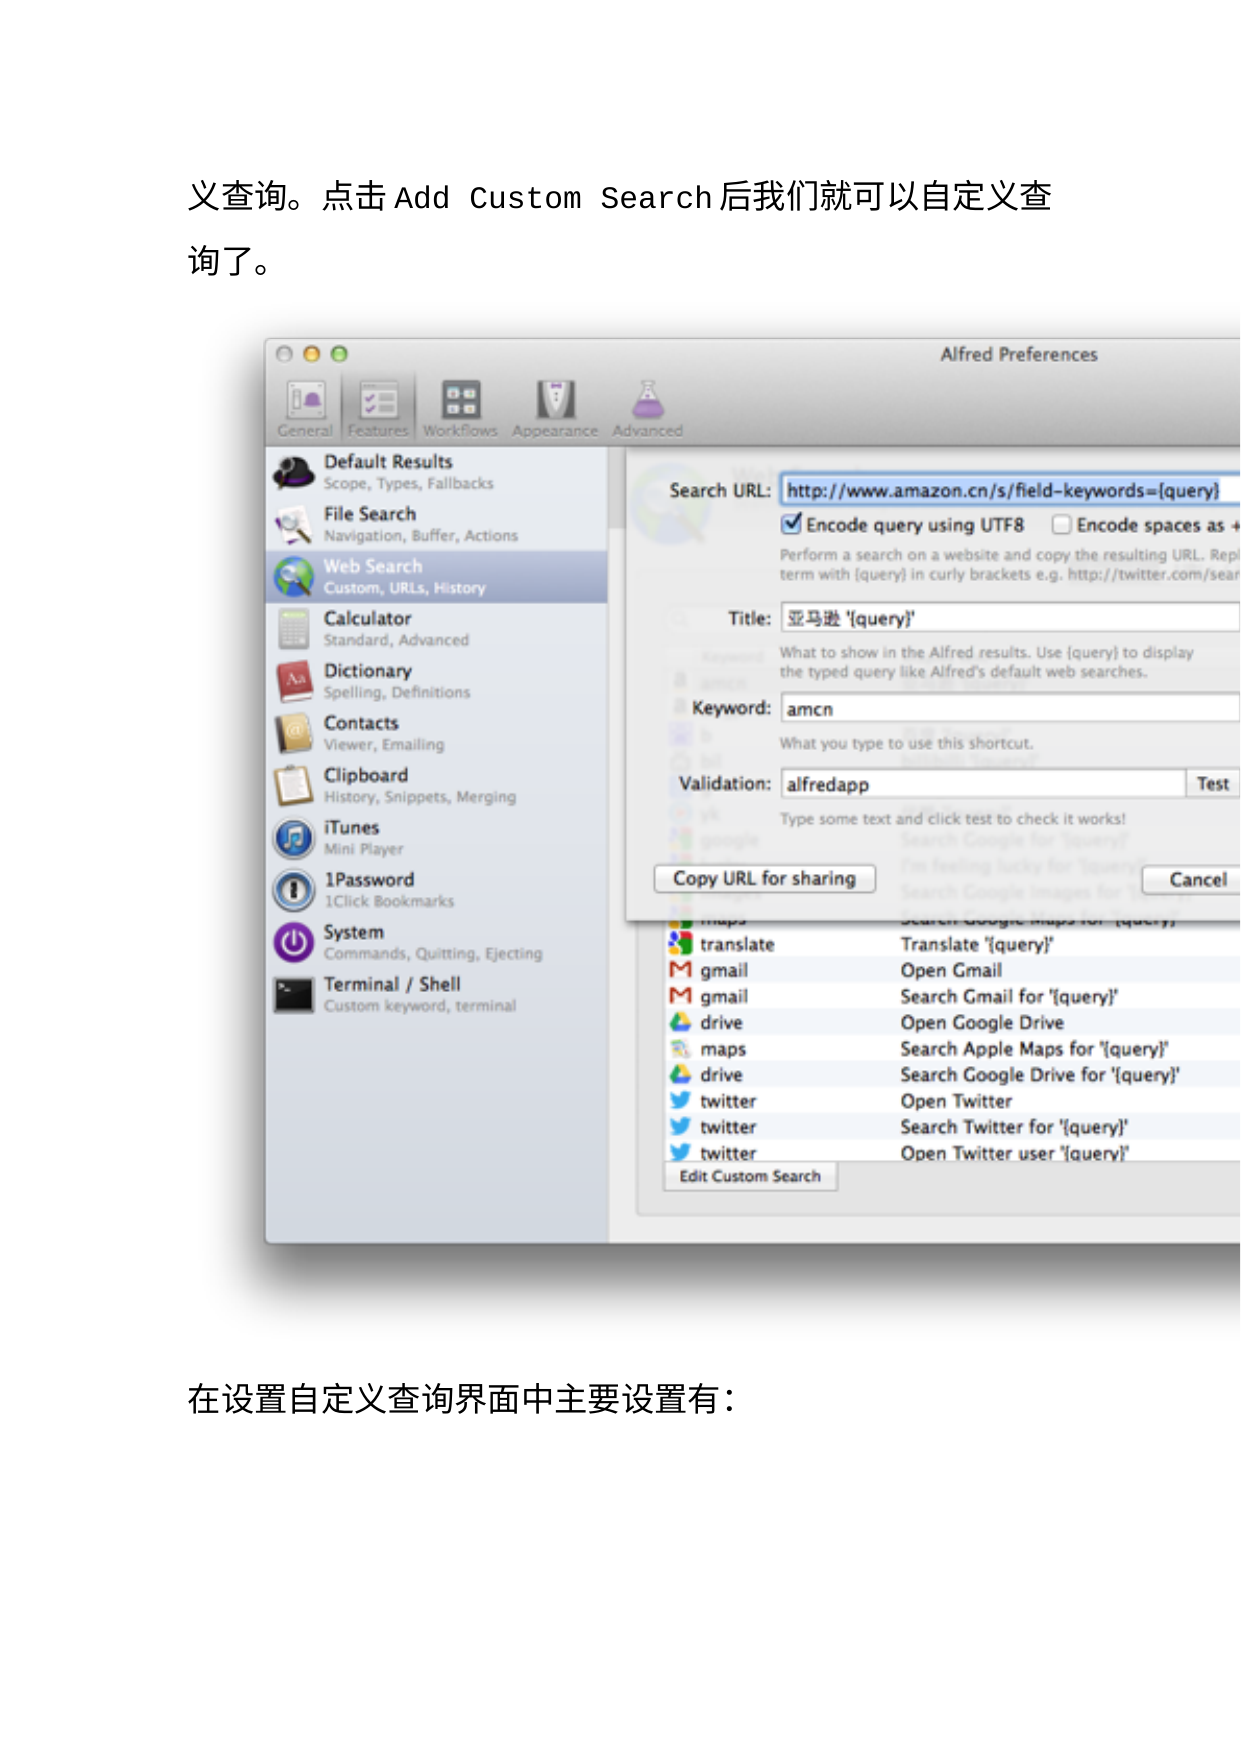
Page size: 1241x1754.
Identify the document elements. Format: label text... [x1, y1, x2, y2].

picture [187, 292, 1241, 1353]
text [187, 162, 1053, 292]
text 在设置自定义查询界面中主要设置有： [187, 1364, 1053, 1429]
